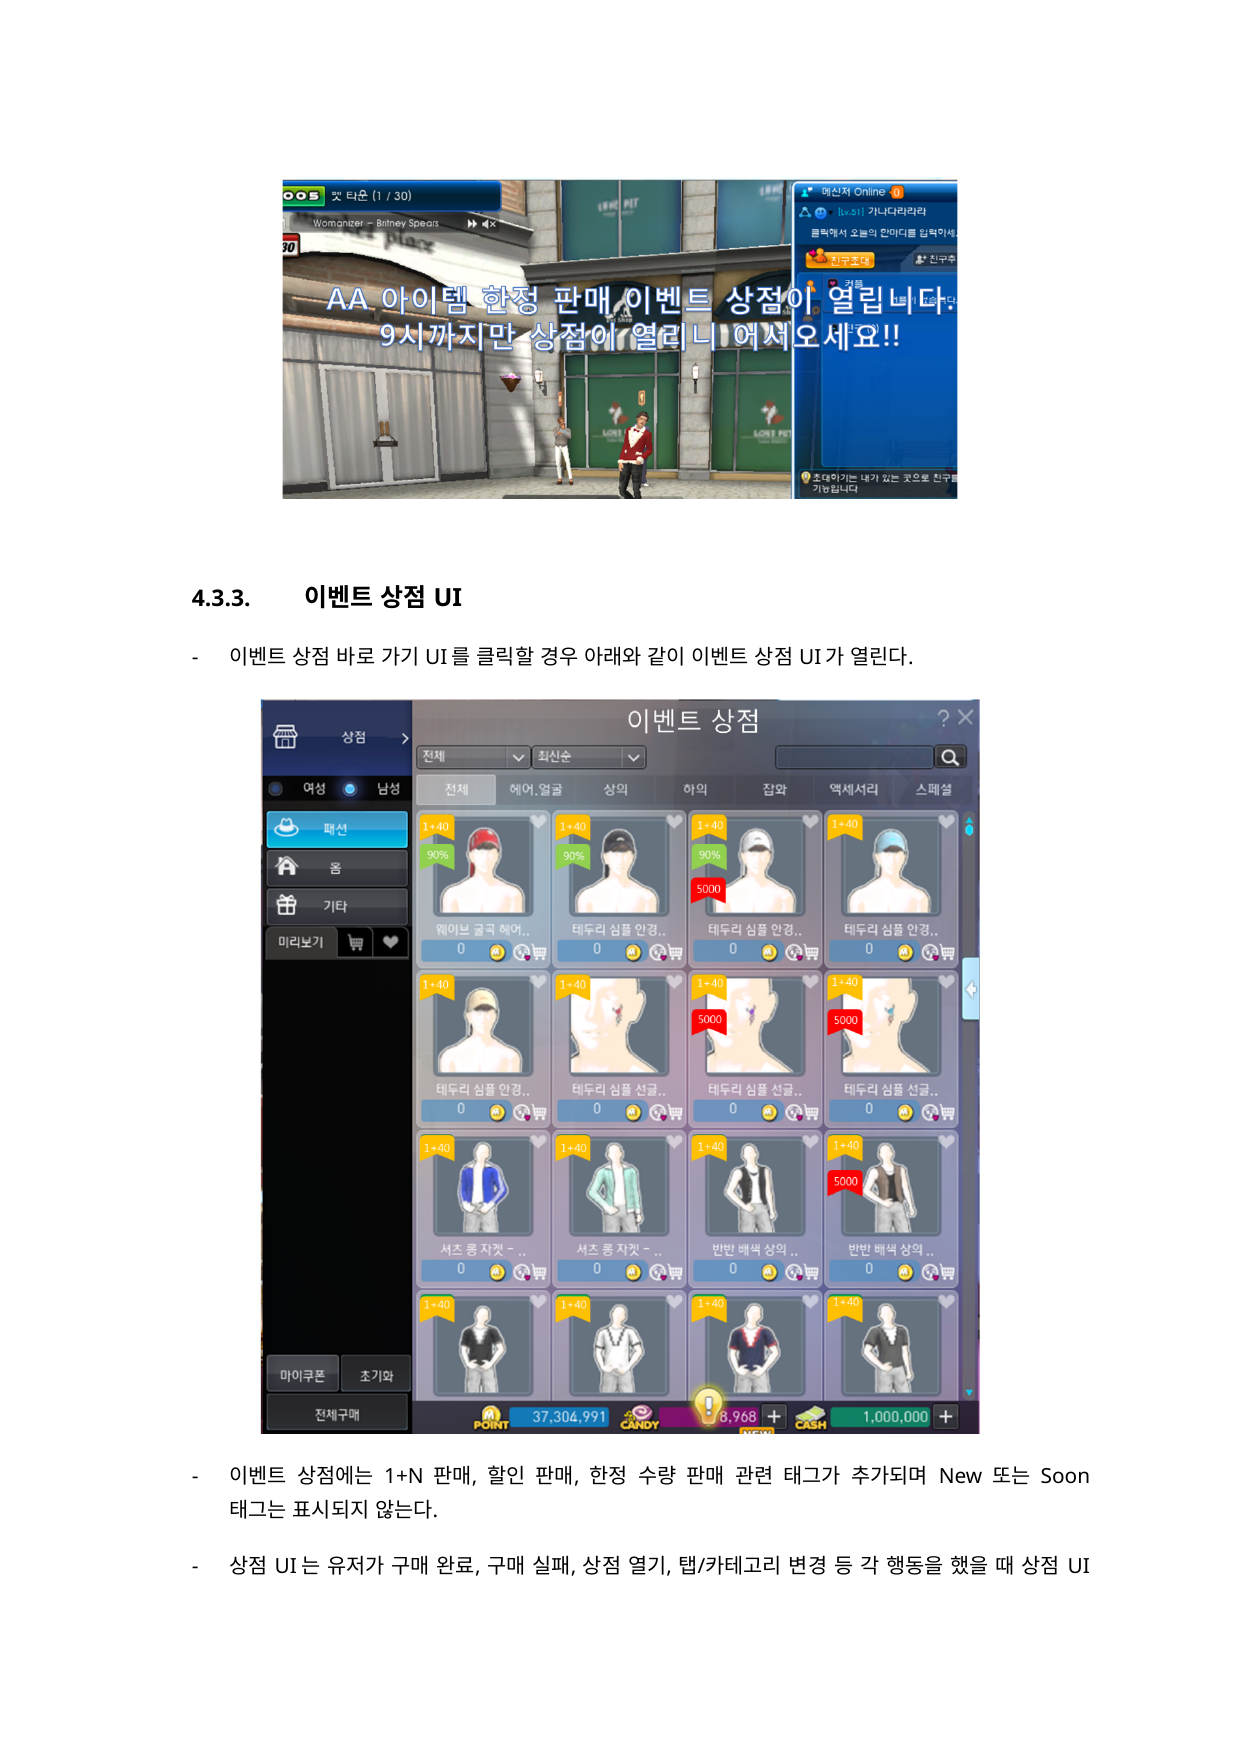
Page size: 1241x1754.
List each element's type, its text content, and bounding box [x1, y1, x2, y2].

list 이벤트 상점 바로 가기 UI를 클릭할 경우 아래와 같이 이벤트 상점 UI가 열린다. [192, 640, 1090, 670]
list 이벤트 상점에는 1+N 판매, 할인 판매, 한정 수량 판매 관련 태그가 추가되며 New 또는 Soon 태그는 표시되지 않는다. [192, 1459, 1090, 1524]
picture [260, 695, 980, 1434]
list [192, 1549, 1090, 1579]
picture [282, 177, 958, 499]
subtitle 이벤트 상점 UI [192, 577, 1090, 614]
